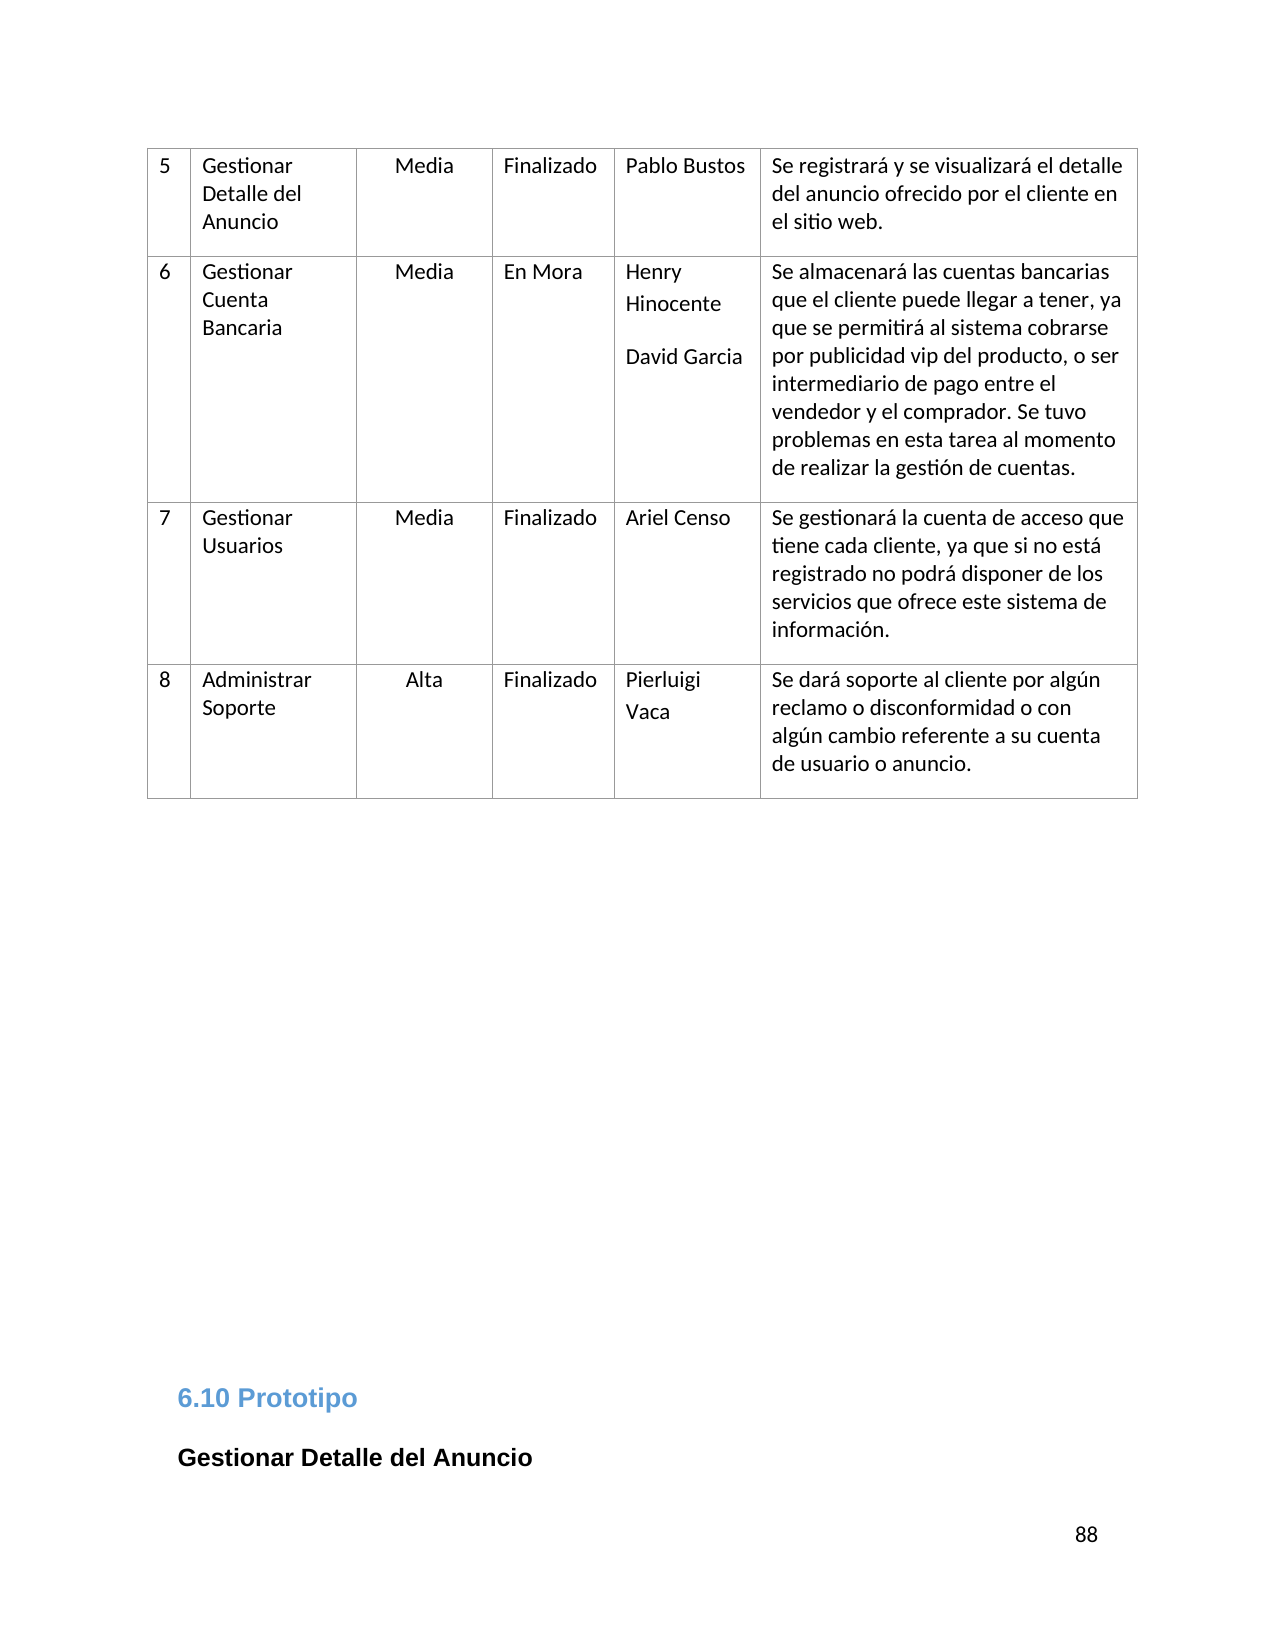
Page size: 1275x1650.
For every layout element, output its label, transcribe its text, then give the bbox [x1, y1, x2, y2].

table_cell Se gestionará la cuenta de acceso que tiene cada cliente, ya que si no está registrado no podrá disponer de los servicios que ofrece este sistema de información. [761, 503, 1137, 664]
table_cell Finalizado [493, 503, 614, 664]
table_cell Ariel Censo [615, 503, 760, 664]
table_cell Gestionar Cuenta Bancaria [191, 257, 356, 502]
table_cell Gestionar Detalle del Anuncio [191, 149, 356, 256]
table_cell 7 [148, 503, 190, 664]
table_cell Se almacenará las cuentas bancarias que el cliente puede llegar a tener, ya que se permitirá al sistema cobrarse por publicidad vip del producto, o ser intermediario de pago entre el vendedor y el comprador. Se tuvo problemas en esta tarea al momento de realizar la gestión de cuentas. [761, 257, 1137, 502]
table_cell Se registrará y se visualizará el detalle del anuncio ofrecido por el cliente en el sitio web. [761, 149, 1137, 256]
table_cell Media [357, 149, 492, 256]
table_cell Pablo Bustos [615, 149, 760, 256]
table_cell 8 [148, 665, 190, 798]
table_cell Alta [357, 665, 492, 798]
table_cell Finalizado [493, 149, 614, 256]
table_cell 6 [148, 257, 190, 502]
text Gestionar Detalle del Anuncio [177, 1443, 1098, 1472]
table_cell Gestionar Usuarios [191, 503, 356, 664]
table_cell Henry Hinocente David Garcia [615, 257, 760, 502]
table_cell Media [357, 257, 492, 502]
table_cell Administrar Soporte [191, 665, 356, 798]
table_cell En Mora [493, 257, 614, 502]
table_cell 5 [148, 149, 190, 256]
table_cell Finalizado [493, 665, 614, 798]
table_cell Pierluigi Vaca [615, 665, 760, 798]
subtitle 6.10 Prototipo [177, 1382, 1098, 1413]
table_cell Se dará soporte al cliente por algún reclamo o disconformidad o con algún cambio referente a su cuenta de usuario o anuncio. [761, 665, 1137, 798]
table_cell Media [357, 503, 492, 664]
